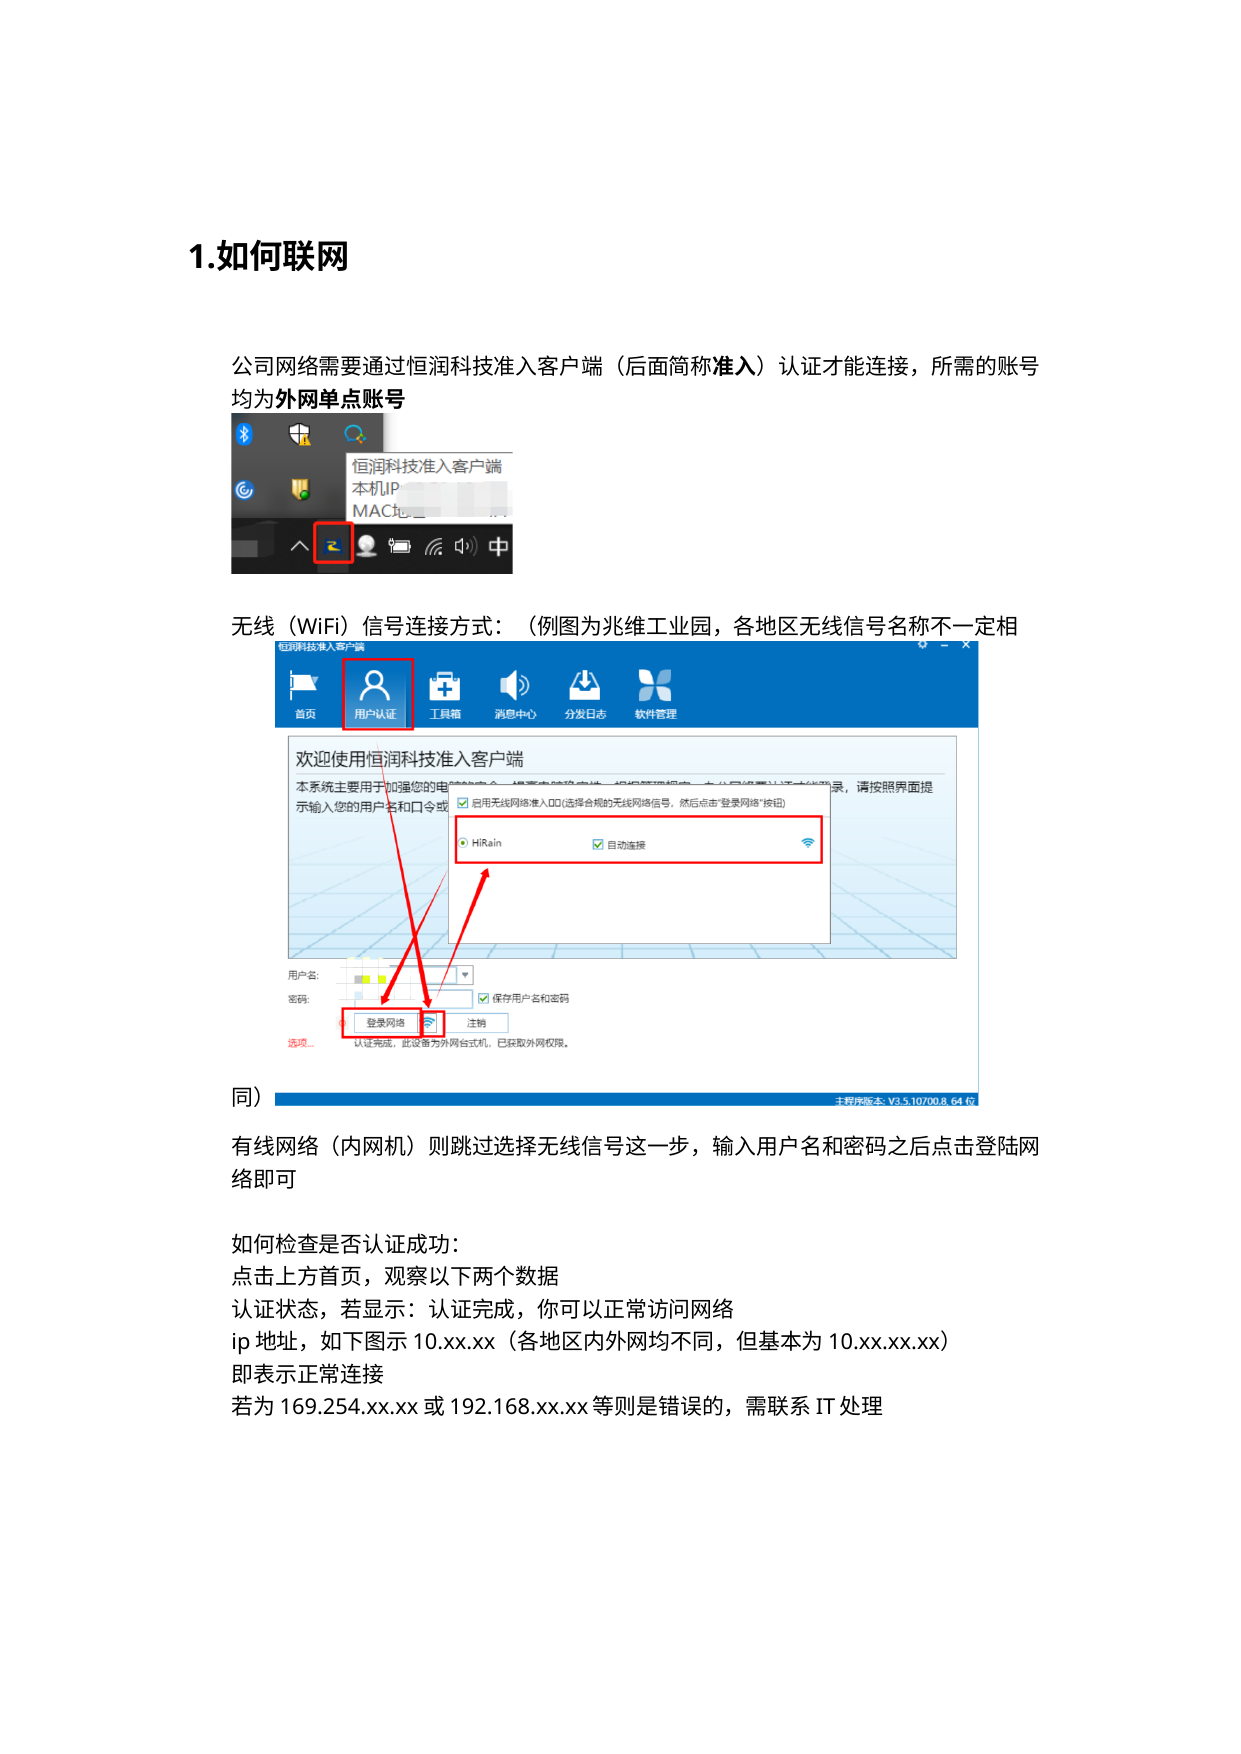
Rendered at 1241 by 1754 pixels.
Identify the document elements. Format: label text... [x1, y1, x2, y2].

text 若为169.254.xx.xx或192.168.xx.xx等则是错误的，需联系IT处理 [187, 1389, 1053, 1421]
text 公司网络需要通过恒润科技准入客户端（后面简称准入）认证才能连接，所需的账号均为外网单点账号 [231, 349, 1053, 414]
picture [275, 641, 979, 1106]
subtitle 1.如何联网 [187, 222, 1053, 287]
picture [231, 413, 513, 574]
text 有线网络（内网机）则跳过选择无线信号这一步，输入用户名和密码之后点击登陆网络即可 [231, 1129, 1053, 1194]
text 认证状态，若显示：认证完成，你可以正常访问网络 ip地址，如下图示10.xx.xx（各地区内外网均不同，但基本为10.xx.xx.xx） 即表示正常连接 [231, 1291, 1053, 1389]
text 如何检查是否认证成功： [187, 1226, 1053, 1259]
text 点击上方首页，观察以下两个数据 [187, 1259, 1053, 1291]
